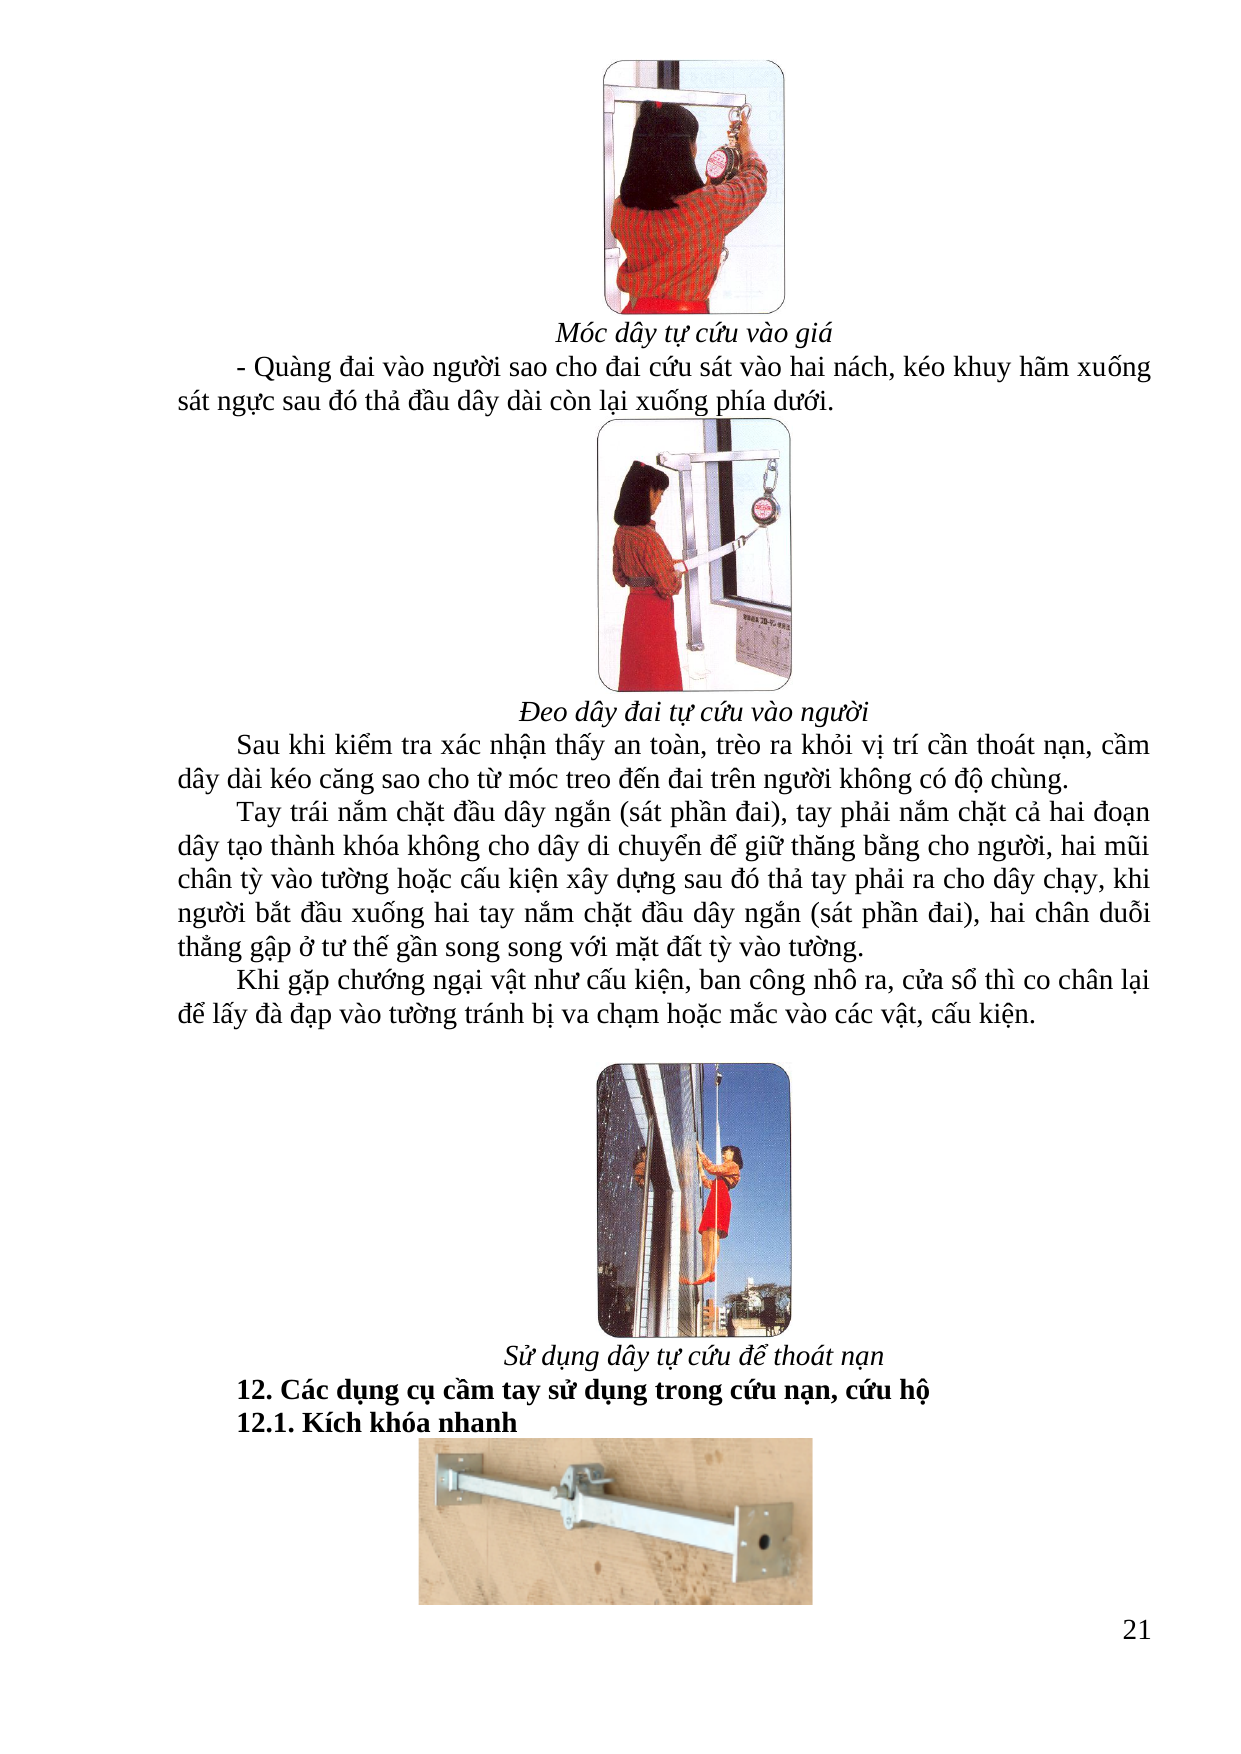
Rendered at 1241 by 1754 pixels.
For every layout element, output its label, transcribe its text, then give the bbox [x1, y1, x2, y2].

text - Quàng đai vào người sao cho đai cứu sát vào hai nách, kéo khuy hãm xuống sát ngực sau đó thả đầu dây dài còn lại xuống phía dưới. [177, 349, 1152, 416]
picture [595, 416, 793, 694]
text Móc dây tự cứu vào giá [177, 316, 1152, 349]
picture [595, 1062, 793, 1339]
text 12. Các dụng cụ cầm tay sử dụng trong cứu nạn, cứu hộ [177, 1372, 1152, 1405]
text Đeo dây đai tự cứu vào người [177, 694, 1152, 727]
text Sau khi kiểm tra xác nhận thấy an toàn, trèo ra khỏi vị trí cần thoát nạn, cầm dây dài kéo căng sao cho từ móc treo đến đai trên người không có độ chùng. [177, 727, 1152, 794]
picture [418, 1438, 816, 1605]
picture [601, 59, 786, 316]
text 12.1. Kích khóa nhanh [177, 1405, 1152, 1439]
text Khi gặp chướng ngại vật như cấu kiện, ban công nhô ra, cửa sổ thì co chân lại để lấy đà đạp vào tường tránh bị va chạm hoặc mắc vào các vật, cấu kiện. [177, 962, 1152, 1029]
text Sử dụng dây tự cứu để thoát nạn [177, 1338, 1152, 1372]
text Tay trái nắm chặt đầu dây ngắn (sát phần đai), tay phải nắm chặt cả hai đoạn dây tạo thành khóa không cho dây di chuyển để giữ thăng bằng cho người, hai mũi chân tỳ vào tường hoặc cấu kiện xây dựng sau đó thả tay phải ra cho dây chạy, khi người bắt đầu xuống hai tay nắm chặt đầu dây ngắn (sát phần đai), hai chân duỗi thẳng gập ở tư thế gần song song với mặt đất tỳ vào tường. [177, 794, 1152, 962]
